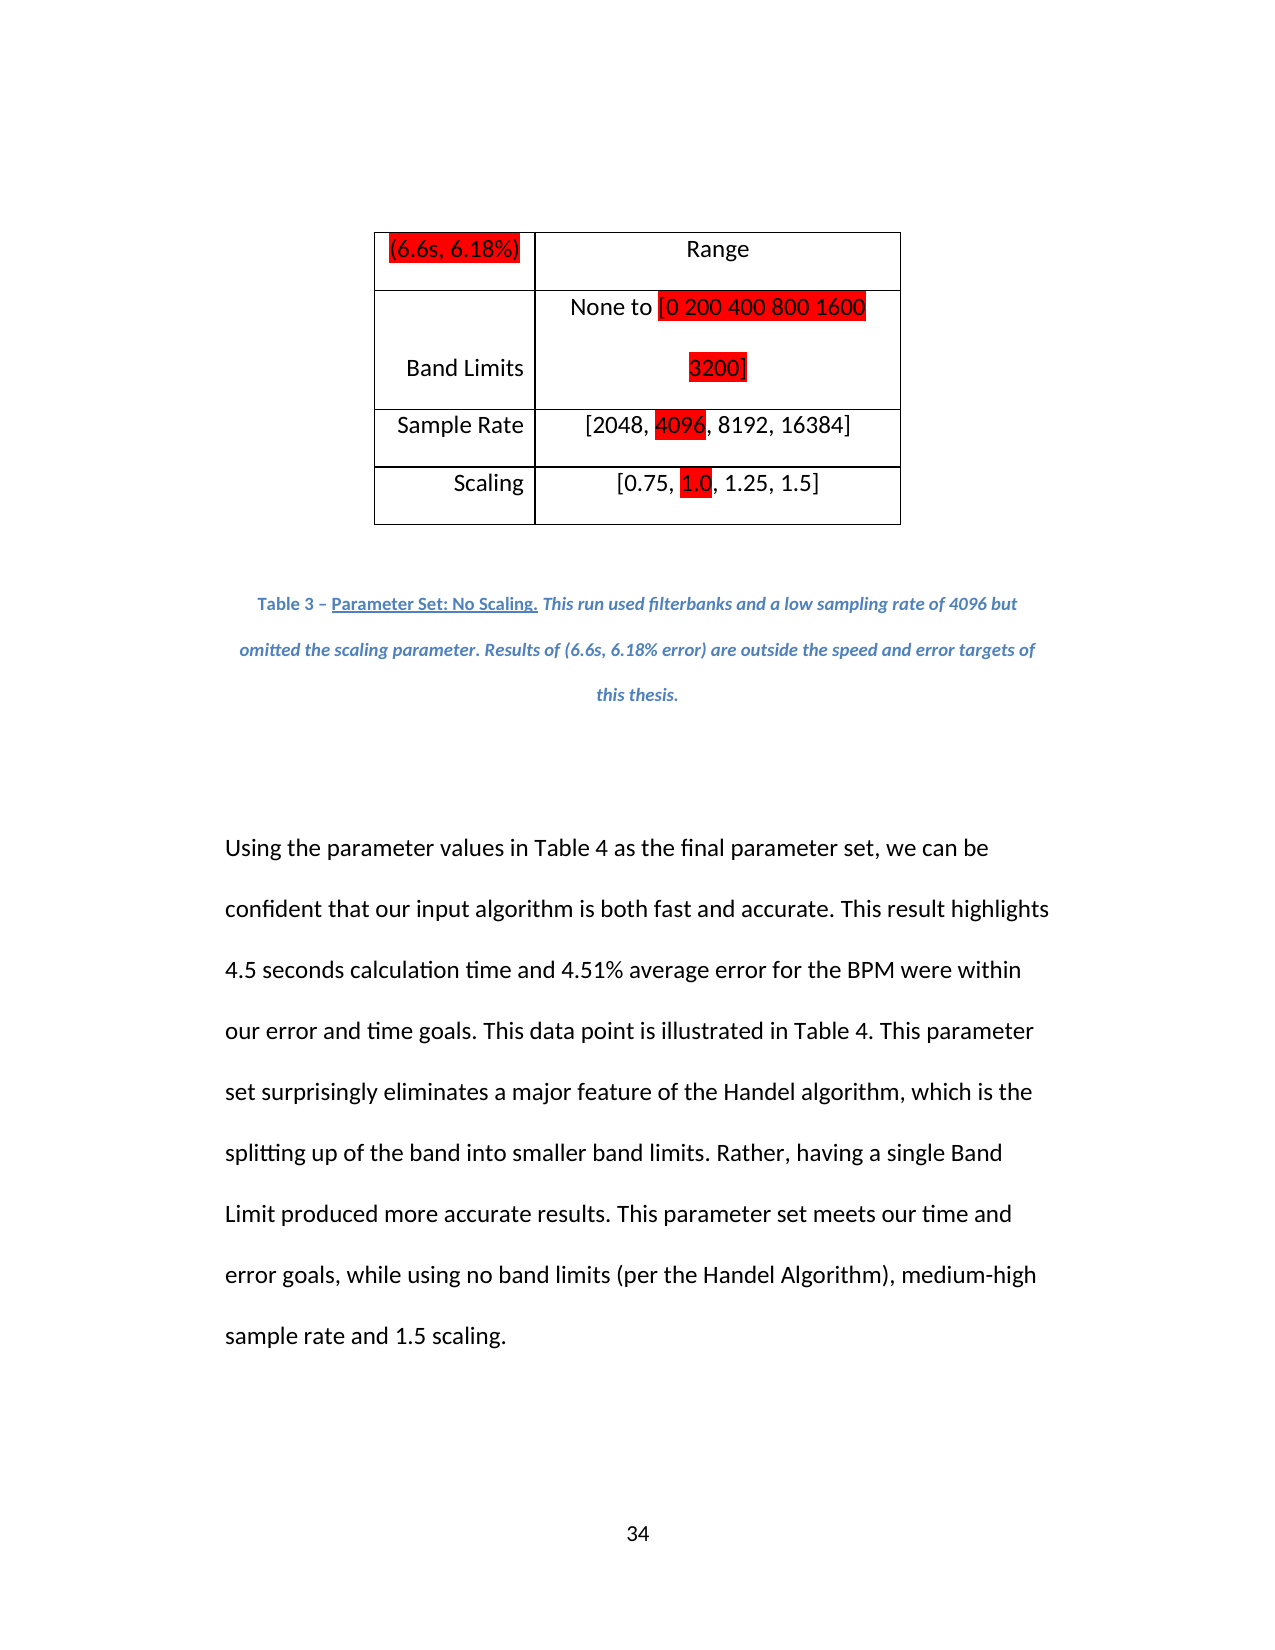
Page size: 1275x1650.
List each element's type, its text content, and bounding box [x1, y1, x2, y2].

table_cell None to [0 200 400 800 1600 3200] [536, 291, 900, 408]
table_cell [0.75, 1.0, 1.25, 1.5] [536, 468, 900, 524]
text Using the parameter values in Table 4 as the final parameter set, we can be confident that our input algorithm is both fast and accurate. This result highlights 4.5 seconds calculation time and 4.51% average error for the BPM were within our error and time goals. This data point is illustrated in Table 4. This parameter set surprisingly eliminates a major feature of the Handel algorithm, which is the splitting up of the band into smaller band limits. Rather, having a single Band Limit produced more accurate results. This parameter set meets our time and error goals, while using no band limits (per the Handel Algorithm), medium-high sample rate and 1.5 scaling. [225, 832, 1050, 1351]
table_cell [2048, 4096, 8192, 16384] [536, 410, 900, 466]
table_header (6.6s, 6.18%) [375, 233, 534, 290]
text Table 3 – Parameter Set: No Scaling. This run used filterbanks and a low sampling rate of 4096 but omitted the scaling parameter. Results of (6.6s, 6.18% error) are outside the speed and error targets of this thesis. [225, 592, 1050, 706]
table_cell Band Limits [375, 291, 534, 408]
table_header Range [536, 233, 900, 290]
table_cell Sample Rate [375, 410, 534, 466]
table_cell Scaling [375, 468, 534, 524]
